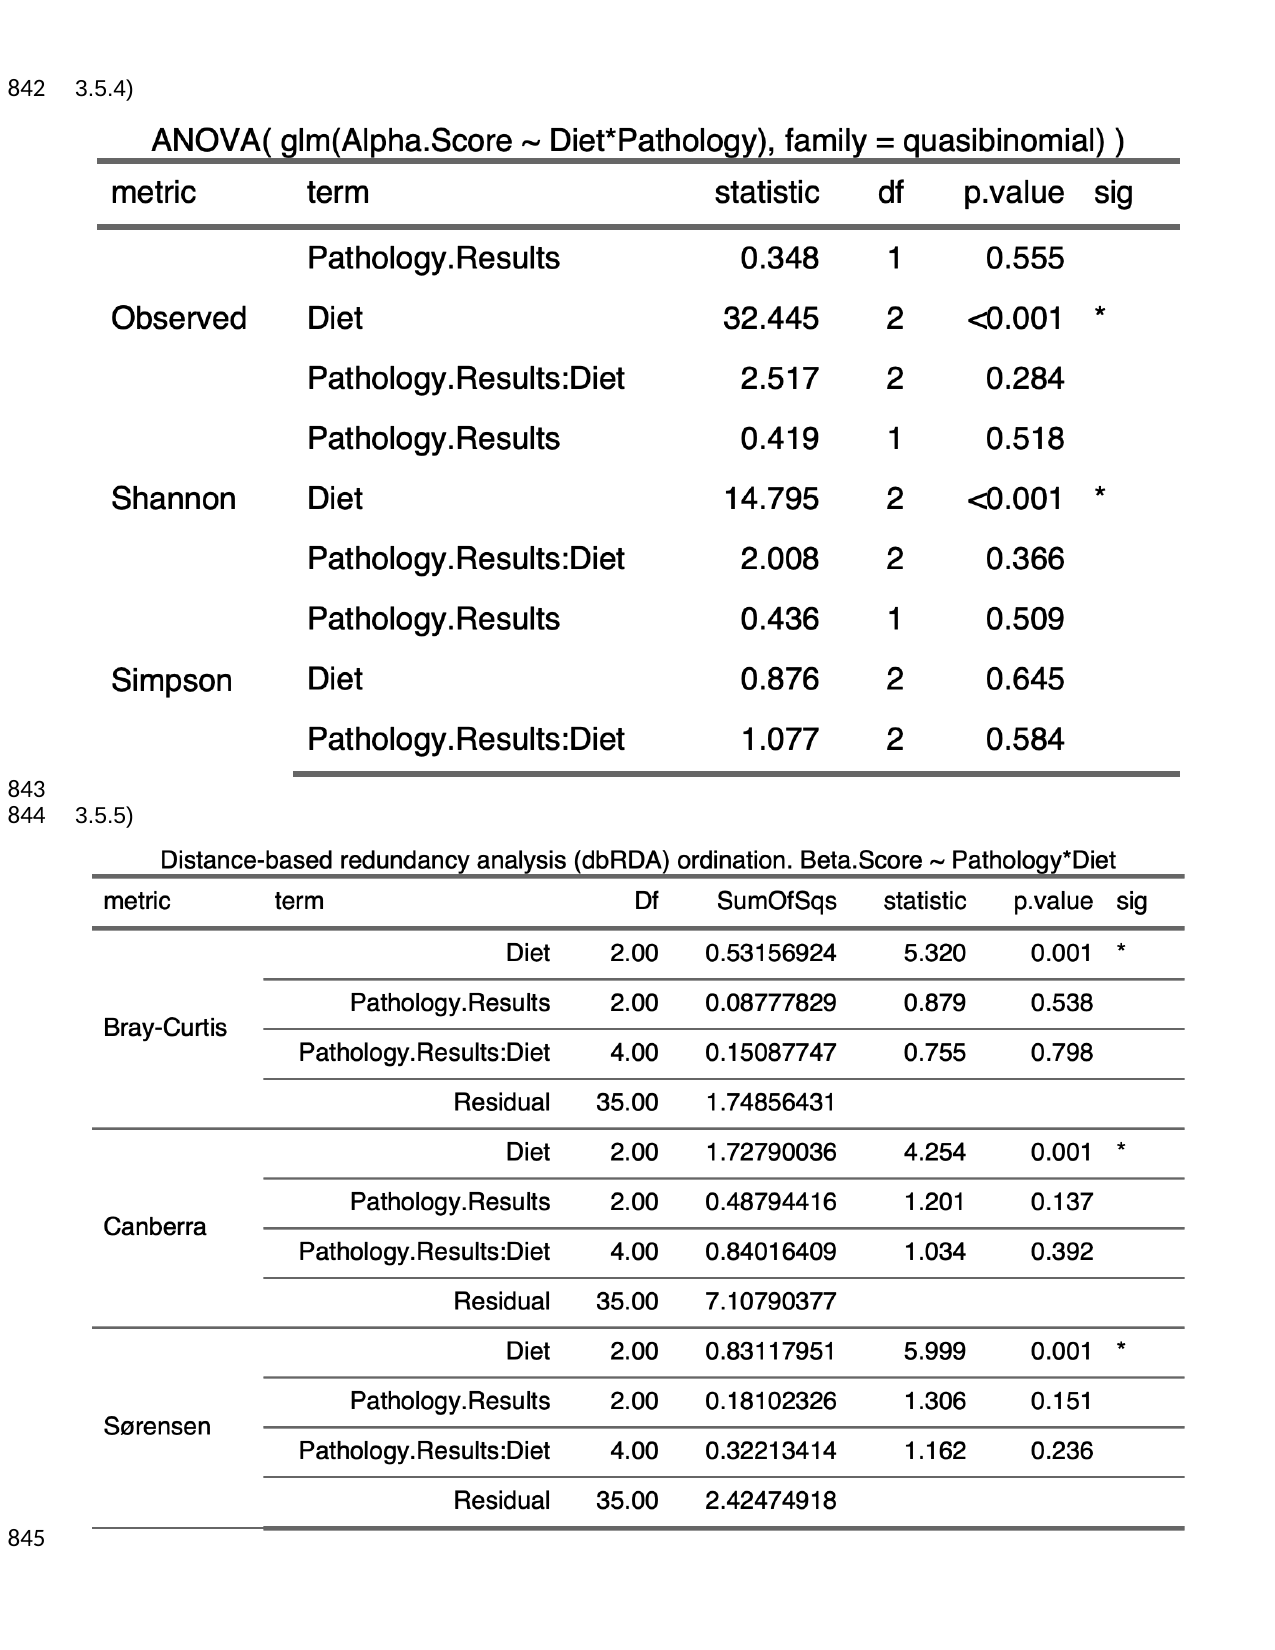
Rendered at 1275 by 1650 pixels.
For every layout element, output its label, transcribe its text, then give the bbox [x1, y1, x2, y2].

picture [75, 105, 1200, 798]
text 3.5.5) [75, 802, 1200, 832]
picture [75, 832, 1200, 1547]
text 3.5.4) [75, 75, 1200, 105]
